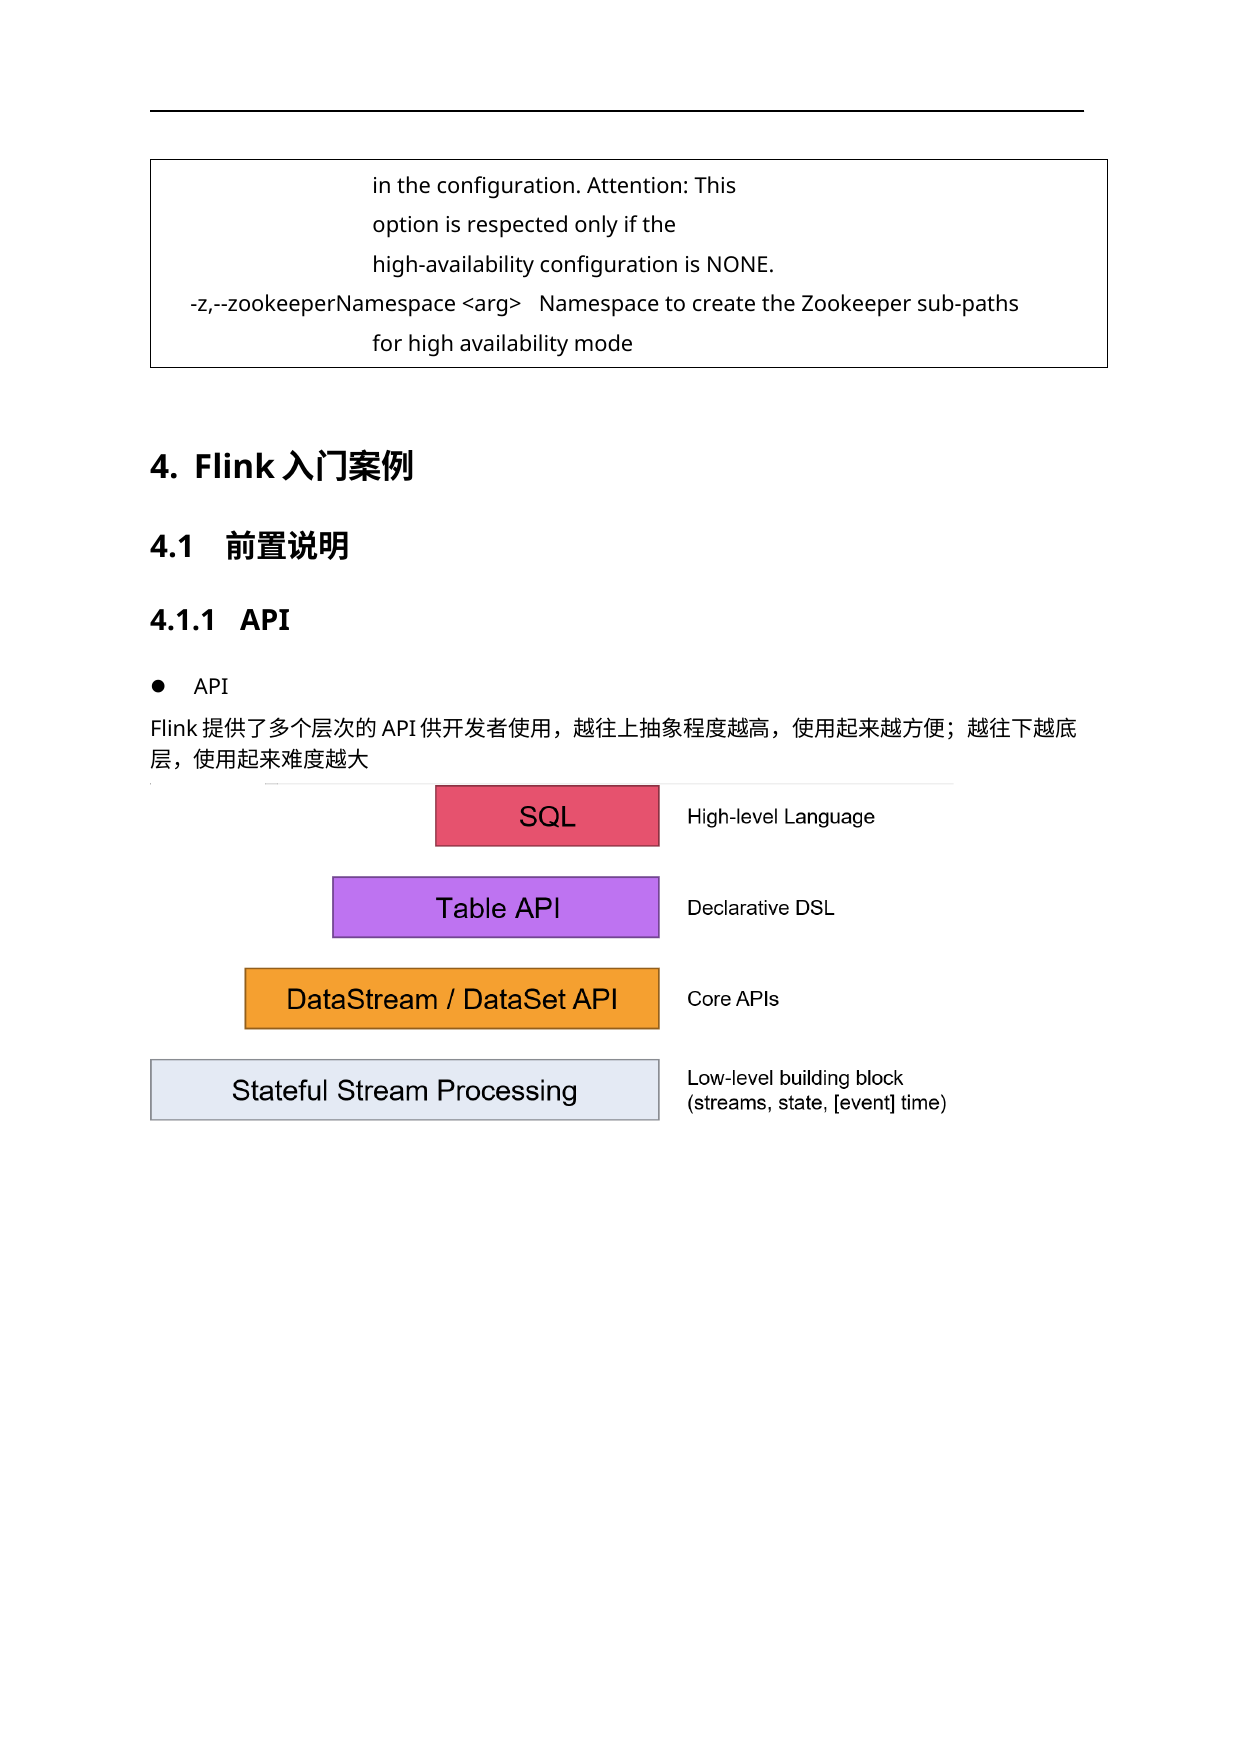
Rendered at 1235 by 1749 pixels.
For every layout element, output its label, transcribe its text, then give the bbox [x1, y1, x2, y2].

subtitle Flink入门案例 [150, 440, 1084, 489]
subtitle 前置说明 [150, 521, 1084, 567]
text Flink提供了多个层次的API供开发者使用，越往上抽象程度越高，使用起来越方便；越往下越底层，使用起来难度越大 [150, 711, 1084, 774]
subtitle API [150, 599, 1084, 639]
list API [150, 671, 1084, 701]
picture [150, 783, 954, 1126]
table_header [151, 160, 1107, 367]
